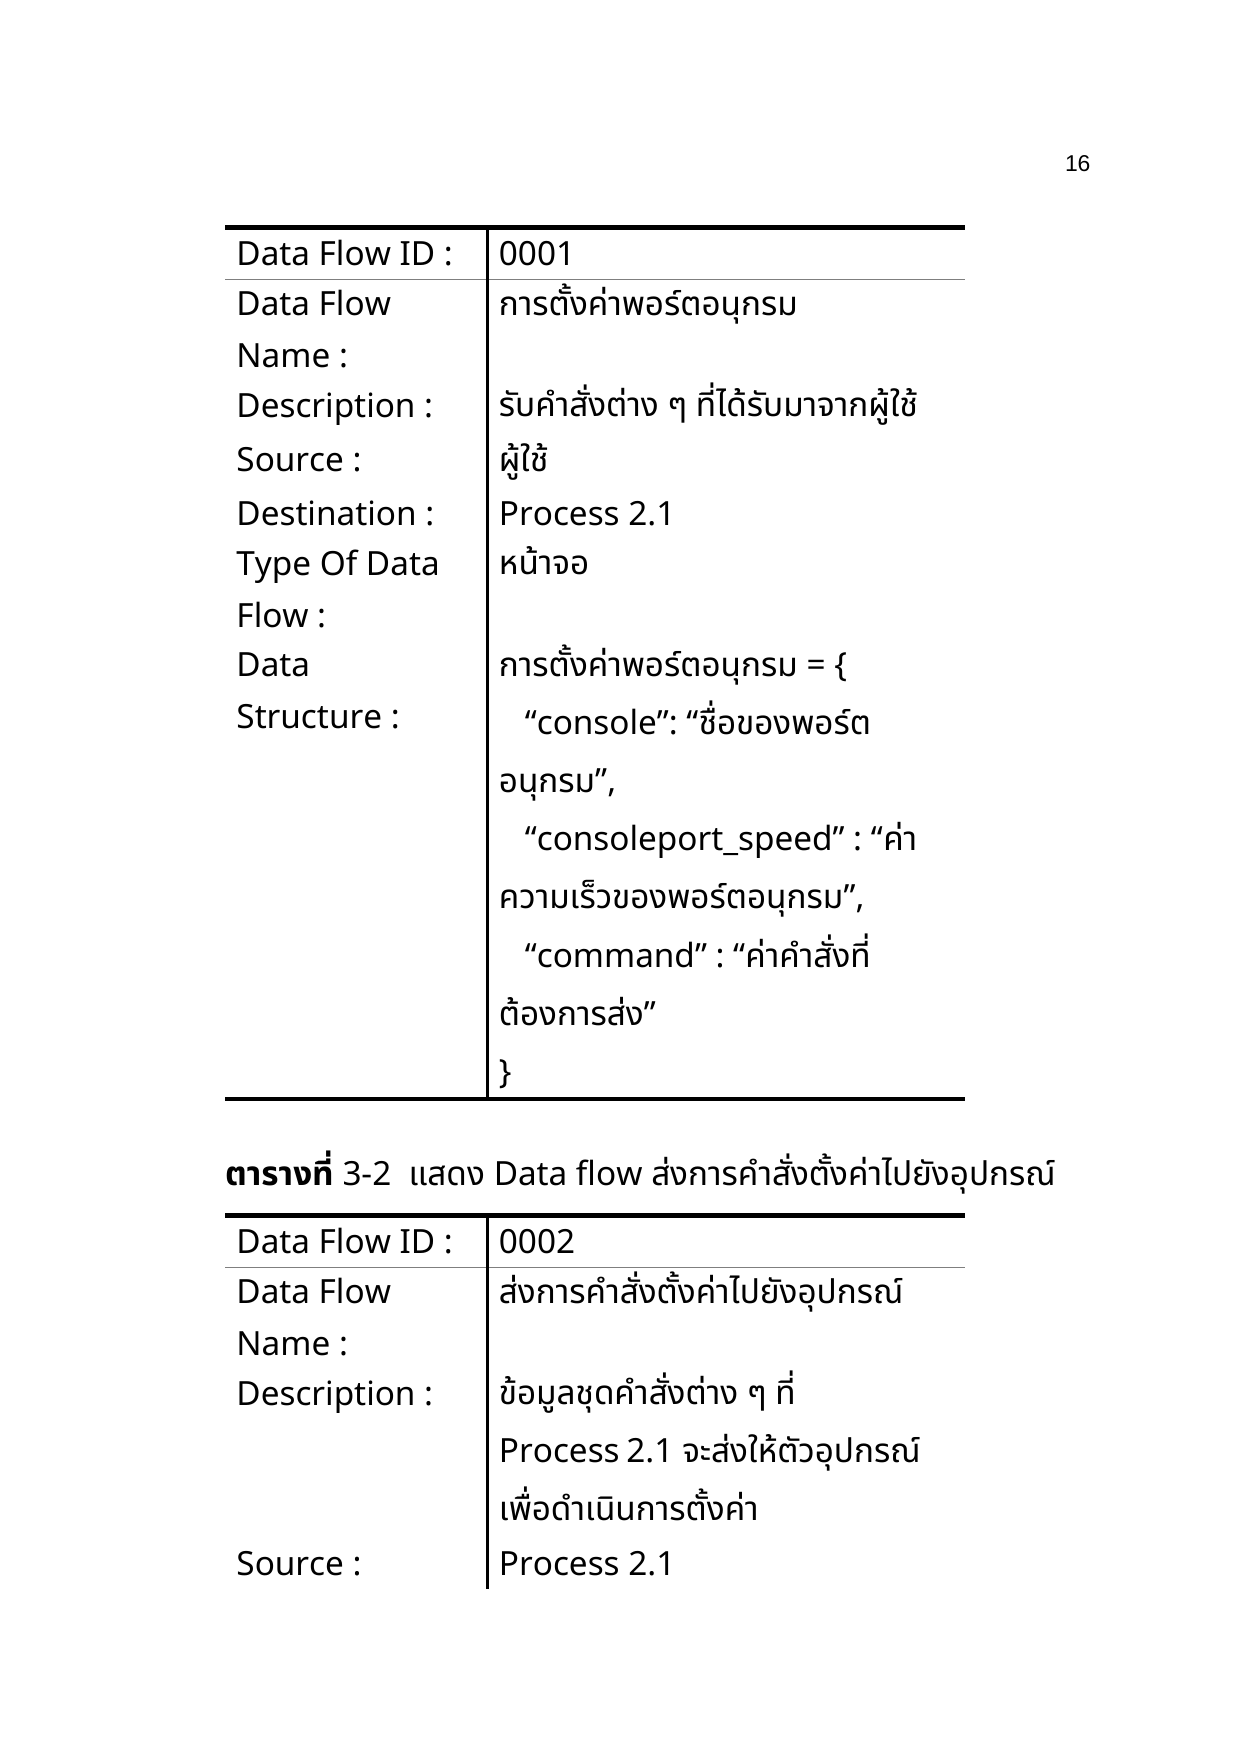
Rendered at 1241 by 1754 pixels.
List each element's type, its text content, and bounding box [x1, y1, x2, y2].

table_header Data Flow ID : [225, 1218, 486, 1267]
table_cell ข้อมูลชุดคำสั่งต่าง ๆ ที่ Process 2.1 จะส่งให้ตัวอุปกรณ์เพื่อดำเนินการตั้งค่า [489, 1369, 965, 1540]
table_cell Description : [225, 381, 486, 436]
table_cell Process 2.1 [489, 490, 965, 539]
table_cell Destination : [225, 490, 486, 539]
table_cell Source : [225, 1540, 486, 1589]
table_cell การตั้งค่าพอร์ตอนุกรม [489, 280, 965, 381]
table_cell Data Flow Name : [225, 280, 486, 381]
text ตารางที่ 3-2 แสดง Data flow ส่งการคำสั่งตั้งค่าไปยังอุปกรณ์ [225, 1150, 1090, 1200]
table_cell Process 2.1 [489, 1540, 965, 1589]
table_cell Data Flow Name : [225, 1268, 486, 1369]
table_header 0002 [489, 1218, 965, 1267]
table_cell รับคำสั่งต่าง ๆ ที่ได้รับมาจากผู้ใช้ [489, 381, 965, 436]
table_cell ส่งการคำสั่งตั้งค่าไปยังอุปกรณ์ [489, 1268, 965, 1369]
table_cell Data Structure : [225, 641, 486, 1097]
table_cell ผู้ใช้ [489, 436, 965, 490]
table_cell Source : [225, 436, 486, 490]
table_header 0001 [489, 230, 965, 279]
table_cell Type Of Data Flow : [225, 539, 486, 641]
table_cell การตั้งค่าพอร์ตอนุกรม = { “console”: “ชื่อของพอร์ตอนุกรม”, “consoleport_speed” : “ค่าความเร็วของพอร์ตอนุกรม”, “command” : “ค่าคำสั่งที่ต้องการส่ง” } [489, 641, 965, 1097]
table_cell หน้าจอ [489, 539, 965, 641]
table_cell Description : [225, 1369, 486, 1540]
table_header Data Flow ID : [225, 230, 486, 279]
